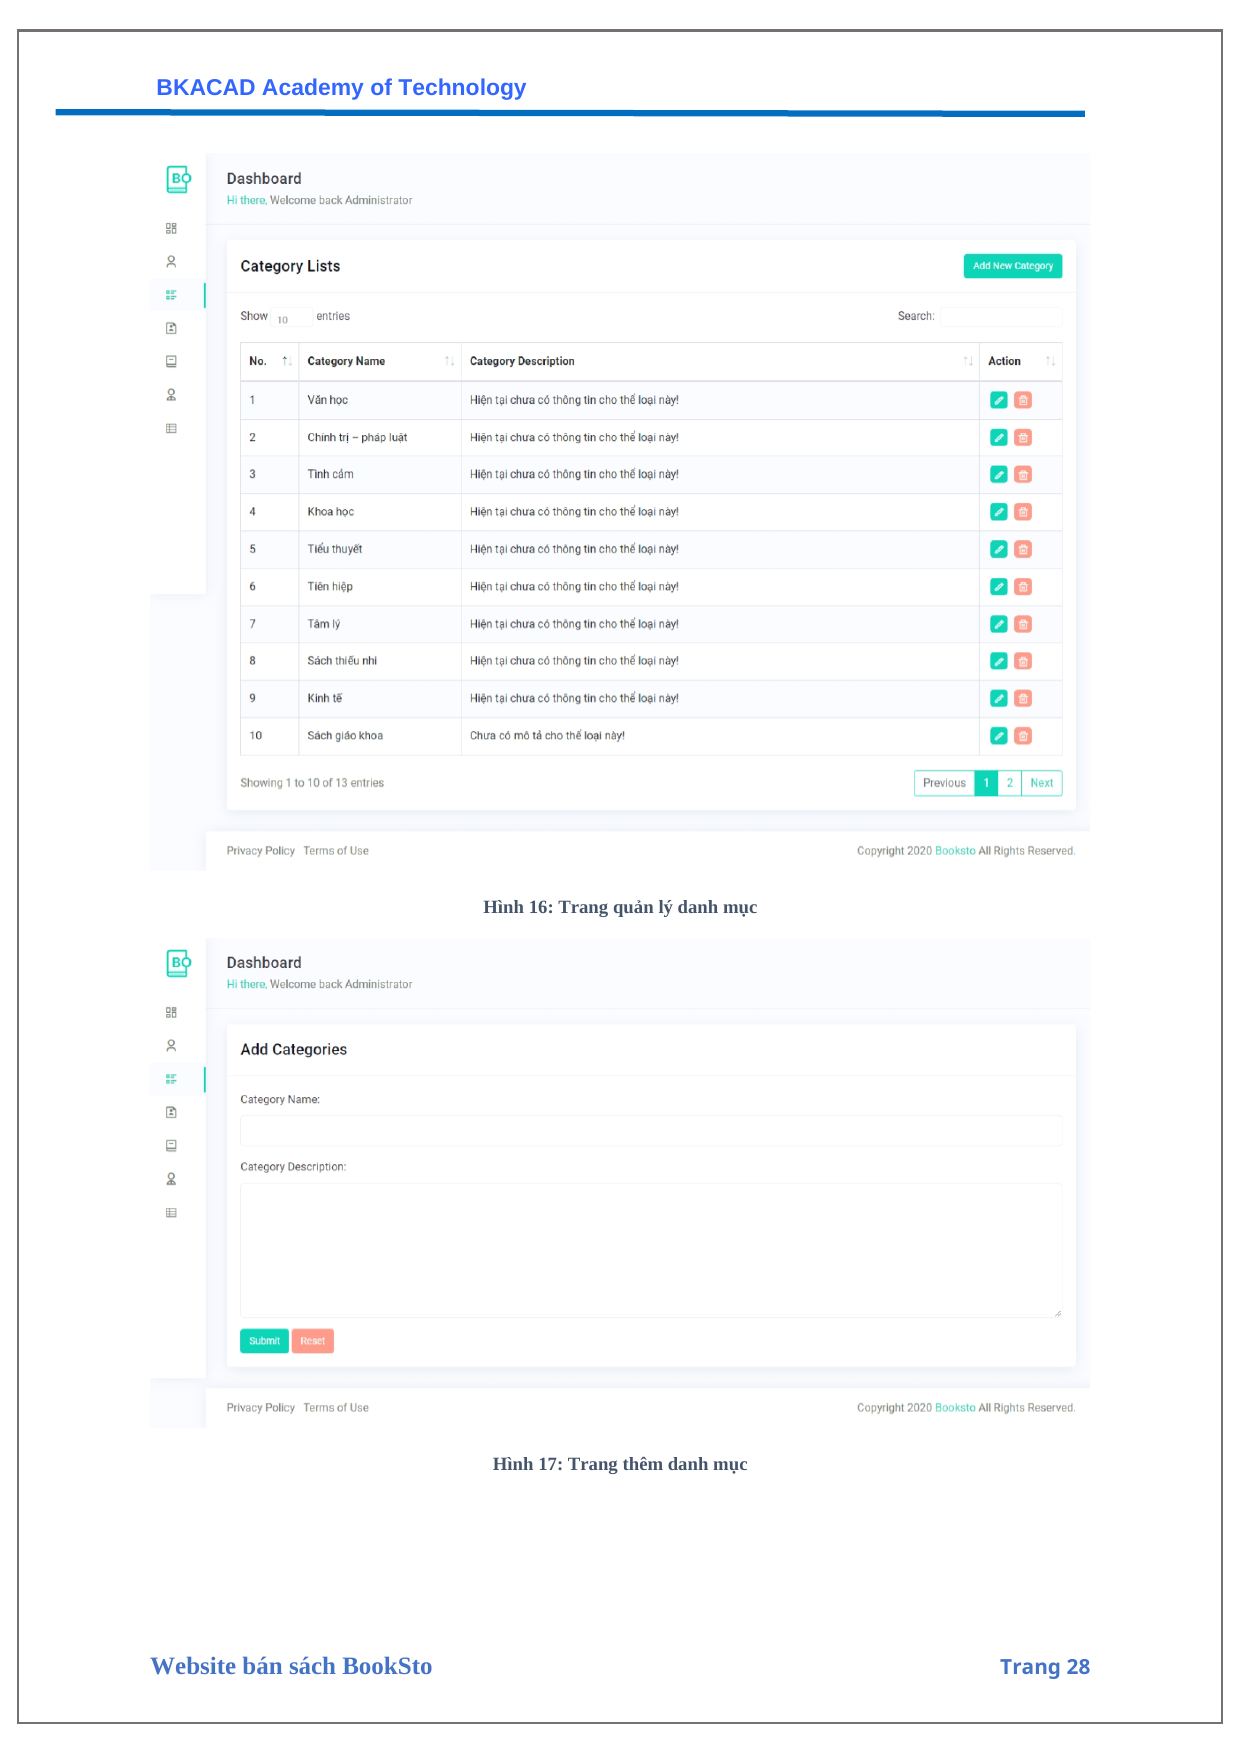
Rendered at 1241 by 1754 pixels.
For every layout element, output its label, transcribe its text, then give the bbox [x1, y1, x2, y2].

text Hình 17: Trang thêm danh mục [150, 1453, 1090, 1474]
picture [150, 153, 1091, 871]
text Hình 16: Trang quản lý danh mục [150, 896, 1090, 917]
picture [150, 938, 1091, 1428]
